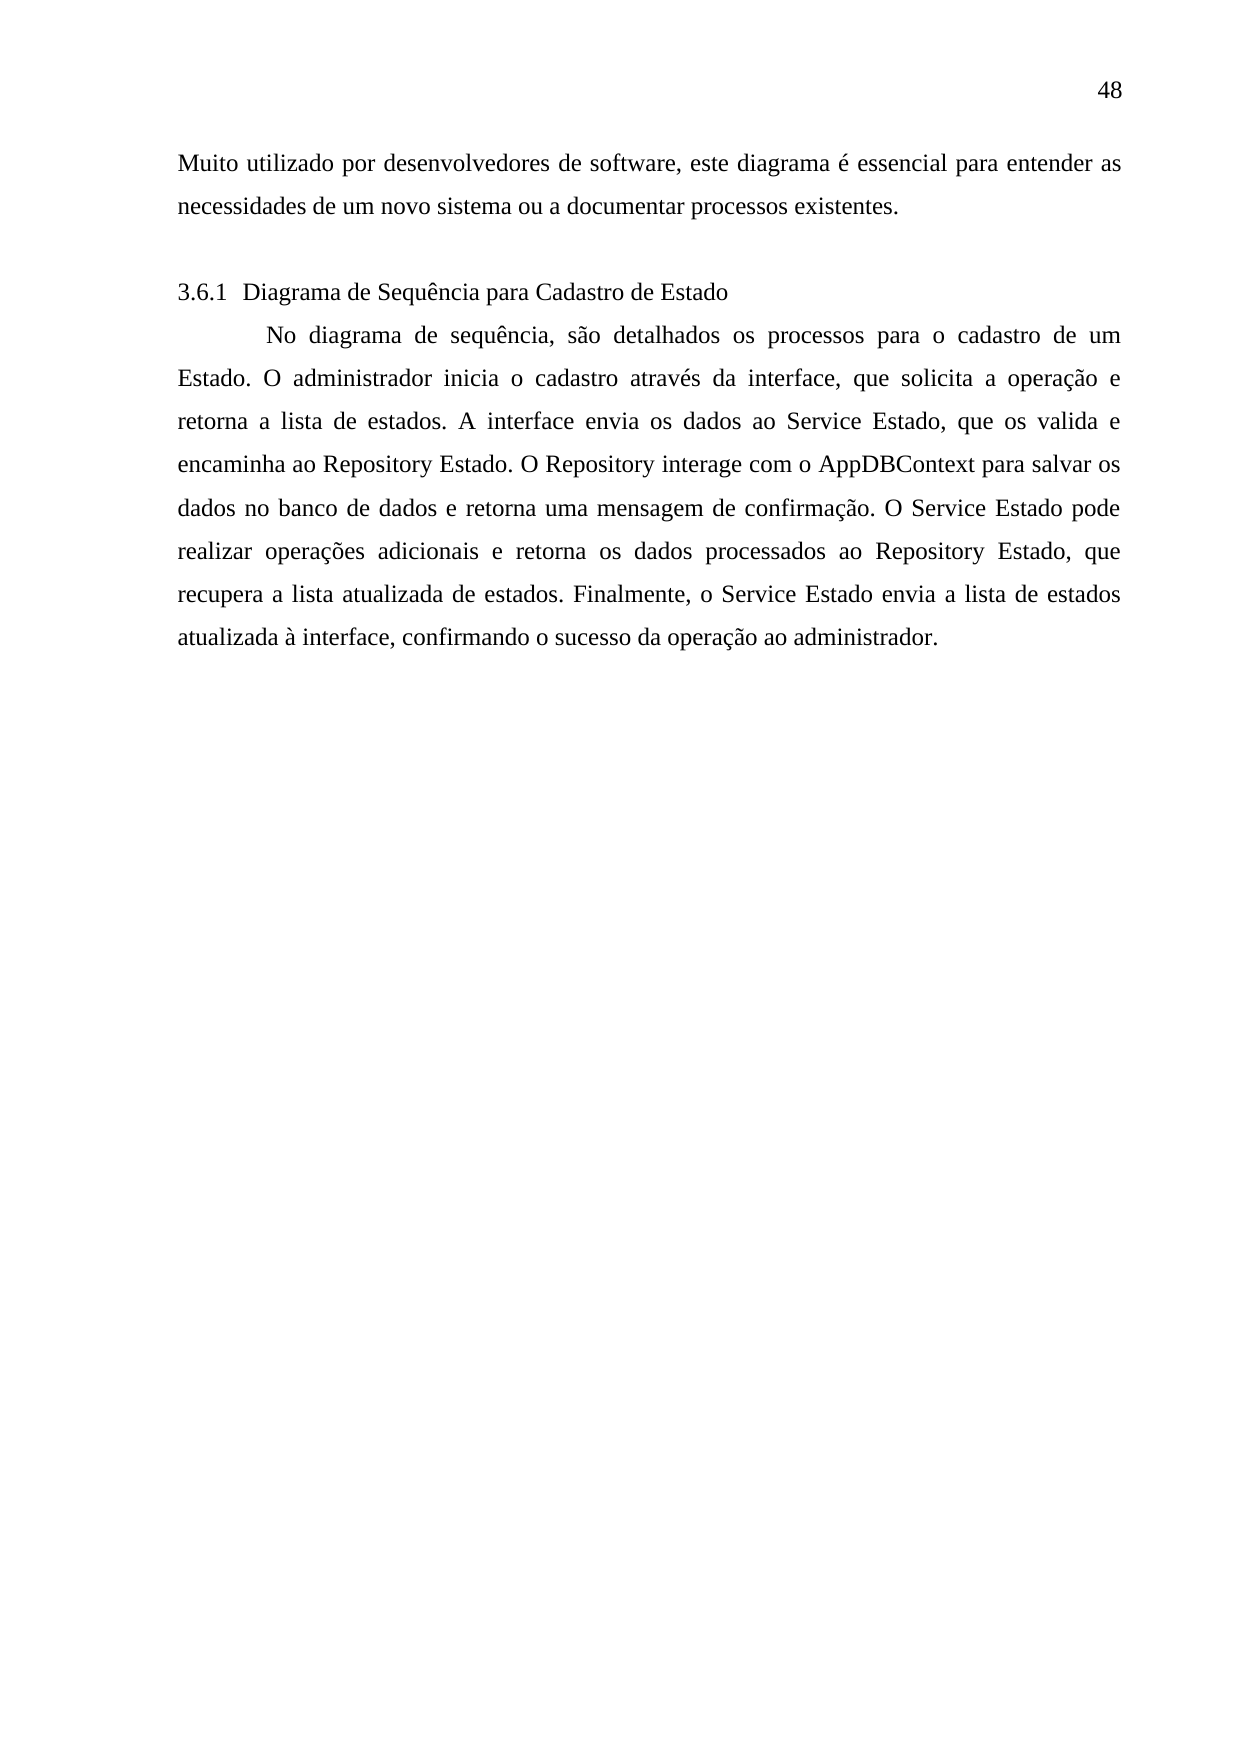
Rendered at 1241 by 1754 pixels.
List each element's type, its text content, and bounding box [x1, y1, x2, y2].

text No diagrama de sequência, são detalhados os processos para o cadastro de um Estado. O administrador inicia o cadastro através da interface, que solicita a operação e retorna a lista de estados. A interface envia os dados ao Service Estado, que os valida e encaminha ao Repository Estado. O Repository interage com o AppDBContext para salvar os dados no banco de dados e retorna uma mensagem de confirmação. O Service Estado pode realizar operações adicionais e retorna os dados processados ao Repository Estado, que recupera a lista atualizada de estados. Finalmente, o Service Estado envia a lista de estados atualizada à interface, confirmando o sucesso da operação ao administrador. [177, 320, 1122, 651]
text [177, 148, 1122, 219]
subtitle Diagrama de Sequência para Cadastro de Estado [177, 277, 1122, 306]
